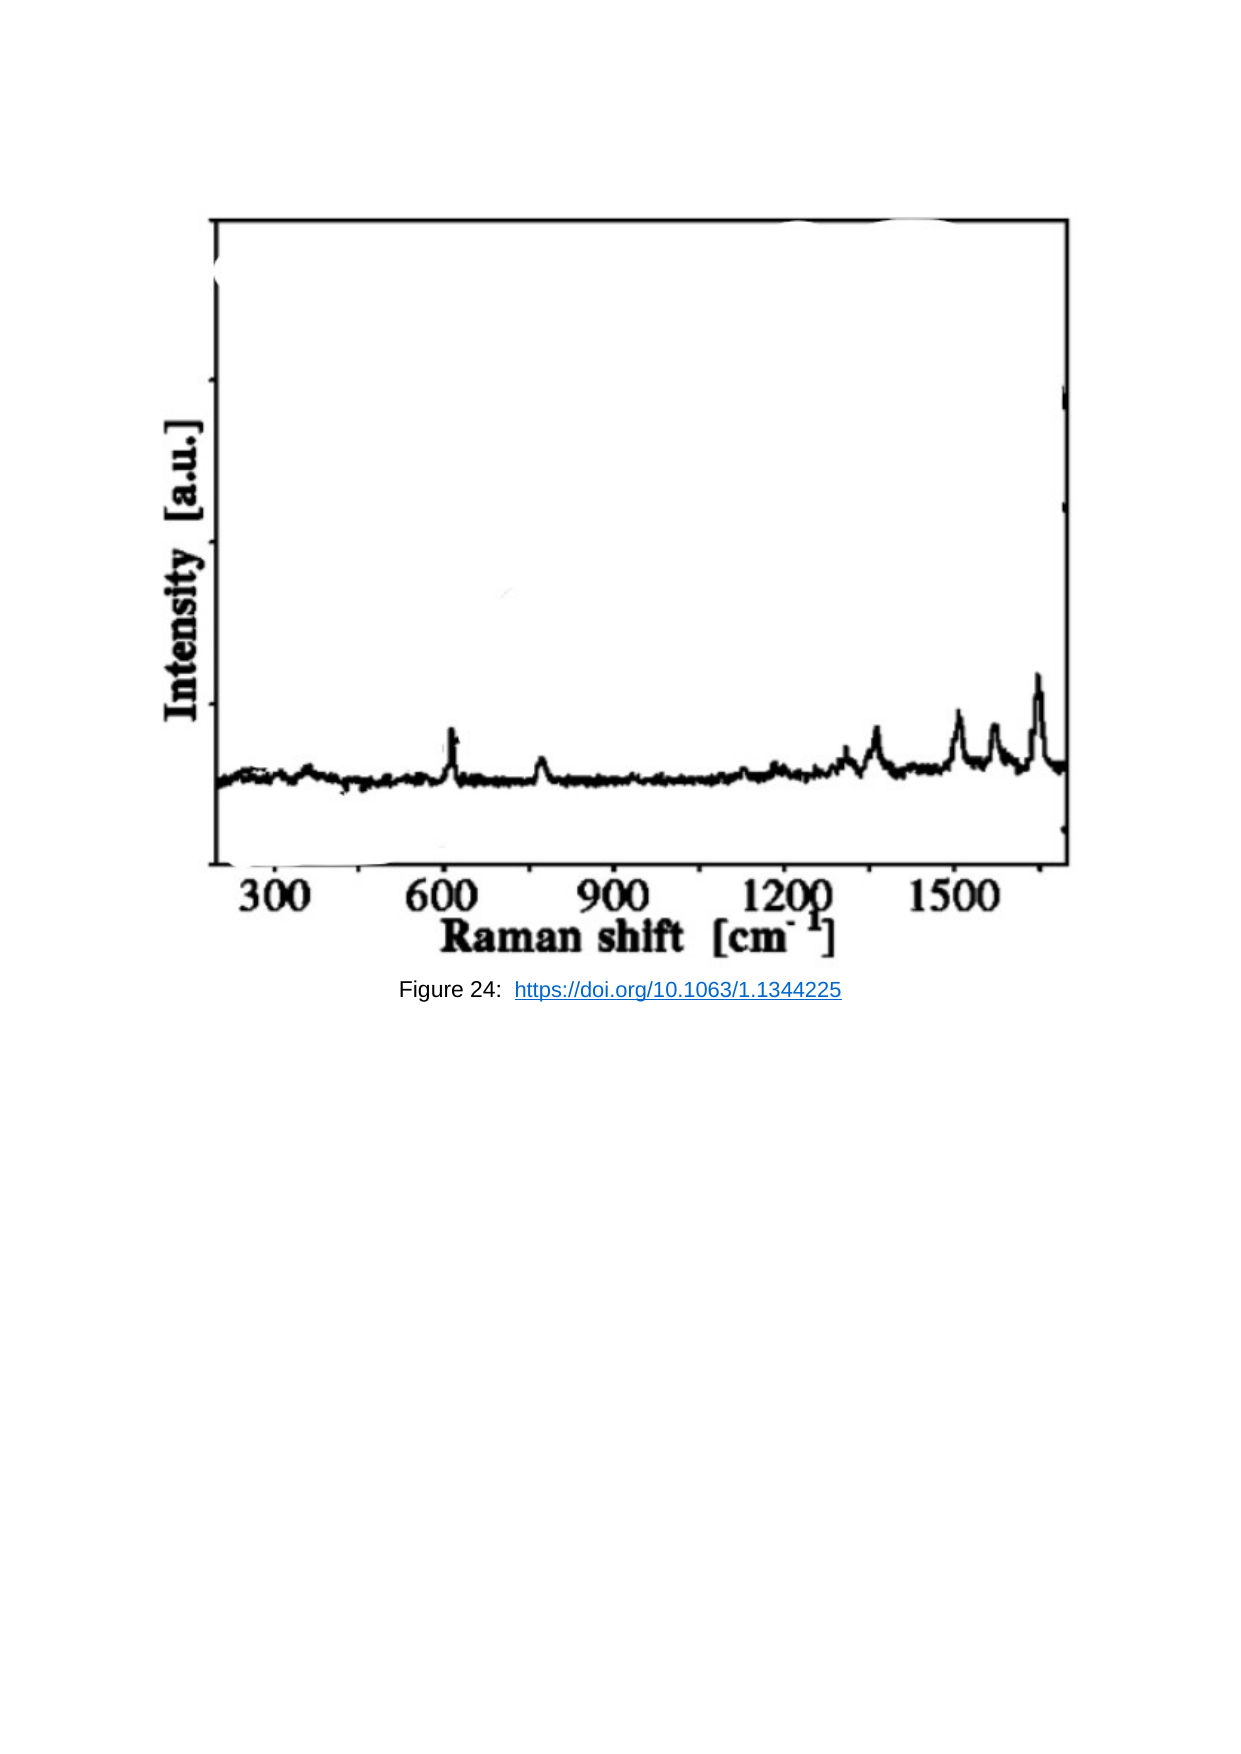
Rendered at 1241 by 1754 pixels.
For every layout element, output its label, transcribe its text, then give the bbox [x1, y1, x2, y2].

text Figure 24: https://doi.org/10.1063/1.1344225 [150, 976, 1090, 1003]
picture [150, 207, 1091, 973]
